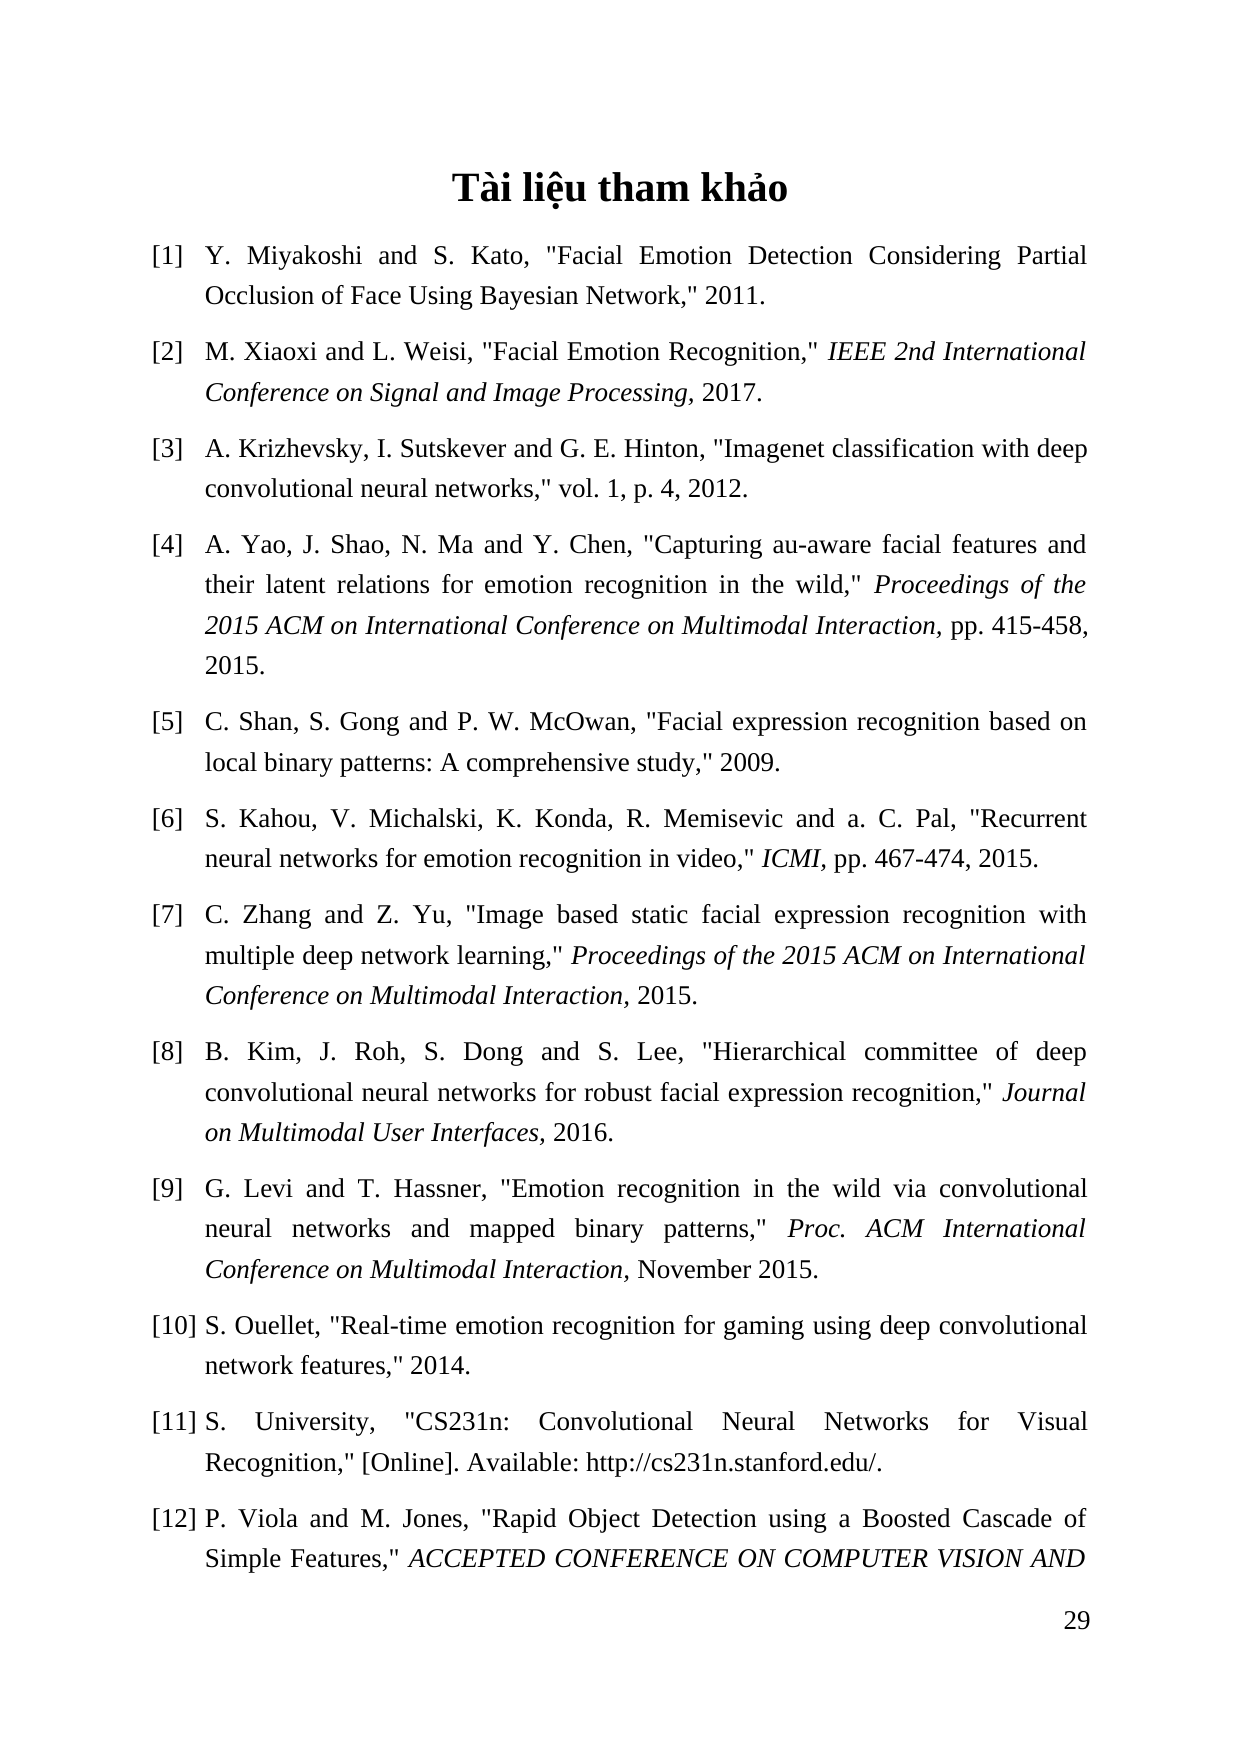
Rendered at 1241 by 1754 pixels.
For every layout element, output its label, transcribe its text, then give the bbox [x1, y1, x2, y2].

subtitle Tài liệu tham khảo [150, 162, 1090, 210]
table_cell [2] [150, 334, 203, 430]
table_header Y. Miyakoshi and S. Kato, "Facial Emotion Detection Considering Partial Occlusion of Face Using Bayesian Network," 2011. [203, 237, 1090, 334]
table_header [1] [150, 237, 203, 334]
table_cell S. University, "CS231n: Convolutional Neural Networks for Visual Recognition," [Online]. Available: http://cs231n.stanford.edu/. [203, 1404, 1090, 1500]
table_cell [4] [150, 527, 203, 704]
table_cell A. Yao, J. Shao, N. Ma and Y. Chen, "Capturing au-aware facial features and their latent relations for emotion recognition in the wild," Proceedings of the 2015 ACM on International Conference on Multimodal Interaction, pp. 415-458, 2015. [203, 527, 1090, 704]
table_cell [11] [150, 1404, 203, 1500]
table_cell [7] [150, 897, 203, 1034]
table_cell G. Levi and T. Hassner, "Emotion recognition in the wild via convolutional neural networks and mapped binary patterns," Proc. ACM International Conference on Multimodal Interaction, November 2015. [203, 1171, 1090, 1307]
table_cell S. Ouellet, "Real-time emotion recognition for gaming using deep convolutional network features," 2014. [203, 1308, 1090, 1404]
table_cell [5] [150, 704, 203, 800]
table_cell [10] [150, 1308, 203, 1404]
table_cell C. Shan, S. Gong and P. W. McOwan, "Facial expression recognition based on local binary patterns: A comprehensive study," 2009. [203, 704, 1090, 800]
table_cell A. Krizhevsky, I. Sutskever and G. E. Hinton, "Imagenet classification with deep convolutional neural networks," vol. 1, p. 4, 2012. [203, 430, 1090, 527]
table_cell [203, 1500, 1090, 1575]
table_cell C. Zhang and Z. Yu, "Image based static facial expression recognition with multiple deep network learning," Proceedings of the 2015 ACM on International Conference on Multimodal Interaction, 2015. [203, 897, 1090, 1034]
table_cell B. Kim, J. Roh, S. Dong and S. Lee, "Hierarchical committee of deep convolutional neural networks for robust facial expression recognition," Journal on Multimodal User Interfaces, 2016. [203, 1034, 1090, 1171]
table_cell [12] [150, 1500, 203, 1575]
table_cell [8] [150, 1034, 203, 1171]
table_cell S. Kahou, V. Michalski, K. Konda, R. Memisevic and a. C. Pal, "Recurrent neural networks for emotion recognition in video," ICMI, pp. 467-474, 2015. [203, 800, 1090, 897]
table_cell [6] [150, 800, 203, 897]
table_cell [3] [150, 430, 203, 527]
table_cell [9] [150, 1171, 203, 1307]
table_cell M. Xiaoxi and L. Weisi, "Facial Emotion Recognition," IEEE 2nd International Conference on Signal and Image Processing, 2017. [203, 334, 1090, 430]
